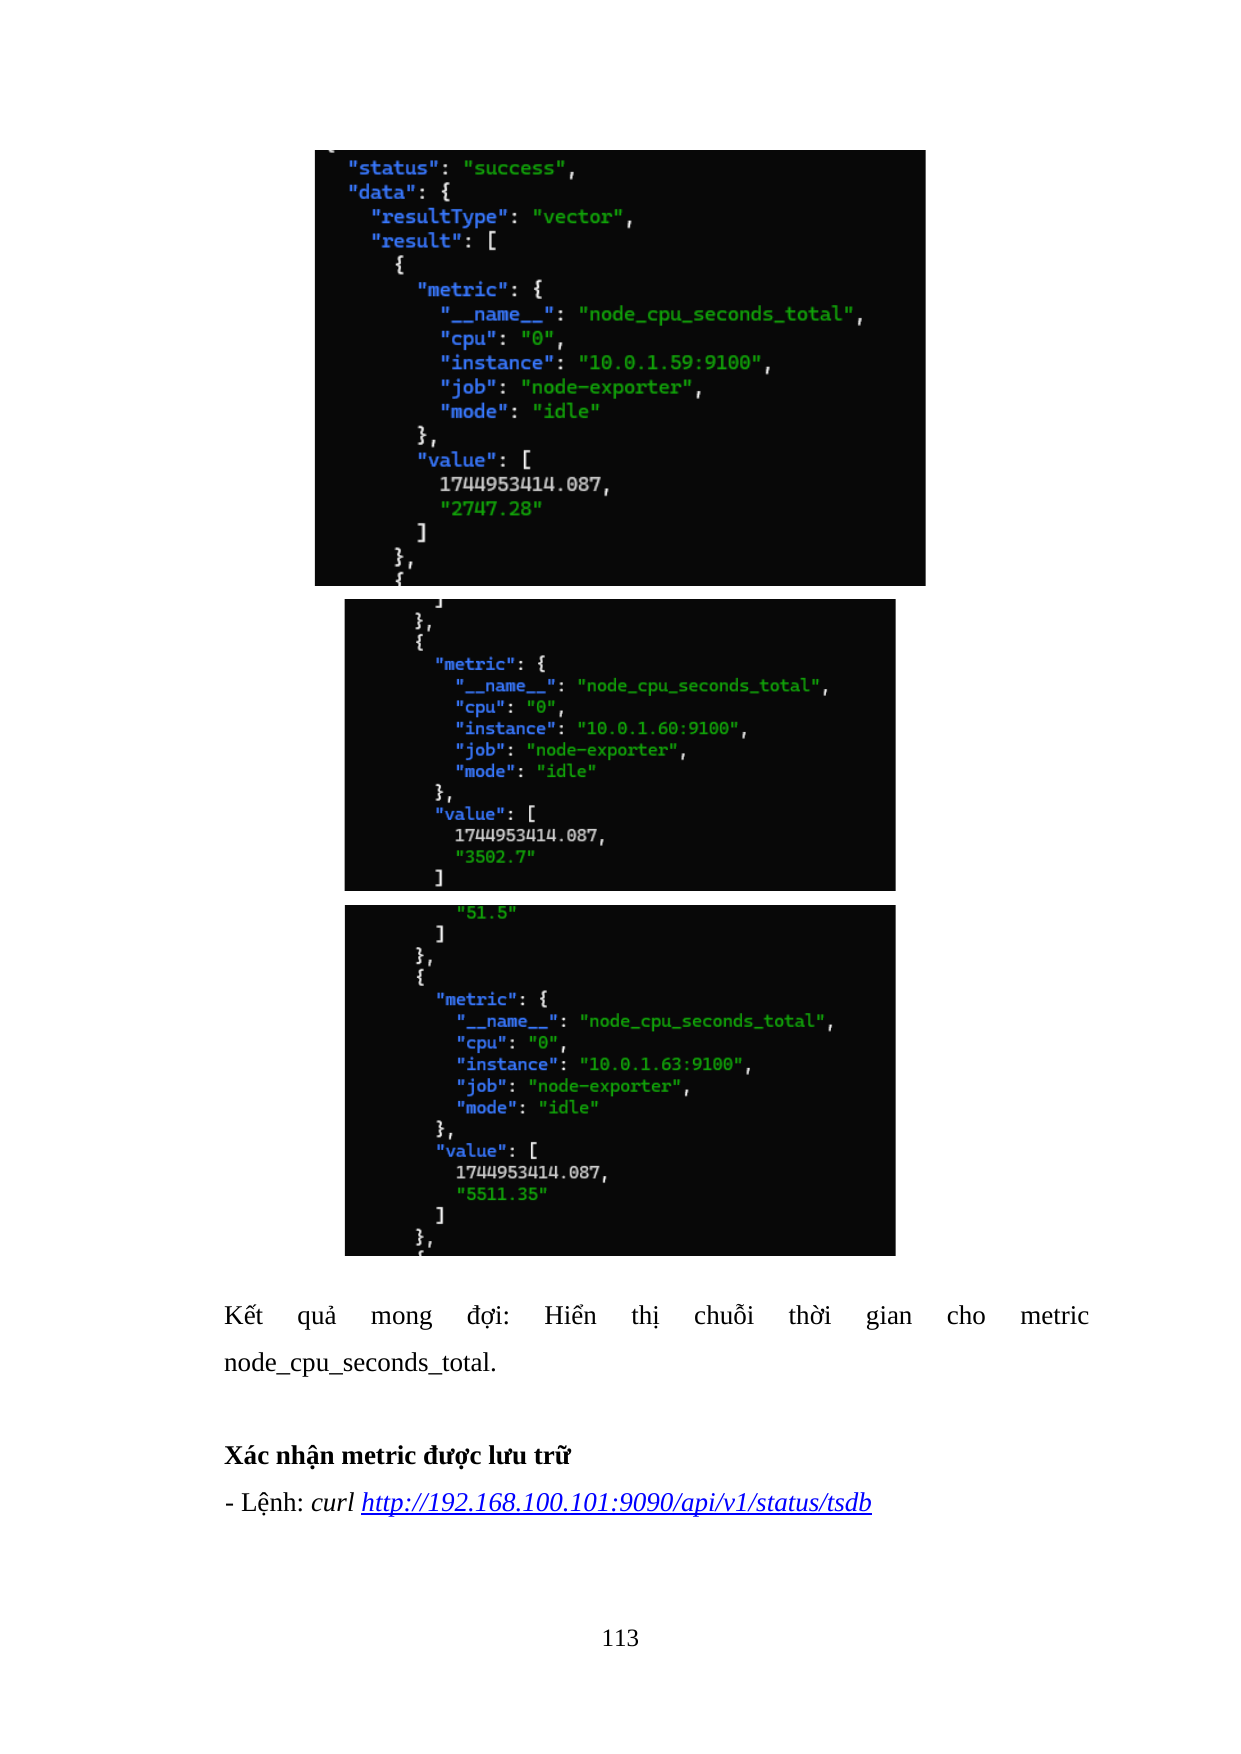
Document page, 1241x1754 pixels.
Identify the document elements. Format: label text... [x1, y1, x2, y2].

list Kết quả mong đợi: Hiển thị chuỗi thời gian cho metric node_cpu_seconds_total. [224, 1299, 1090, 1377]
list Xác nhận metric được lưu trữ [150, 1439, 1090, 1471]
picture [344, 599, 896, 891]
picture [344, 905, 896, 1256]
list - Lệnh: curl http://192.168.100.101:9090/api/v1/status/tsdb [150, 1486, 1090, 1517]
picture [314, 150, 926, 586]
